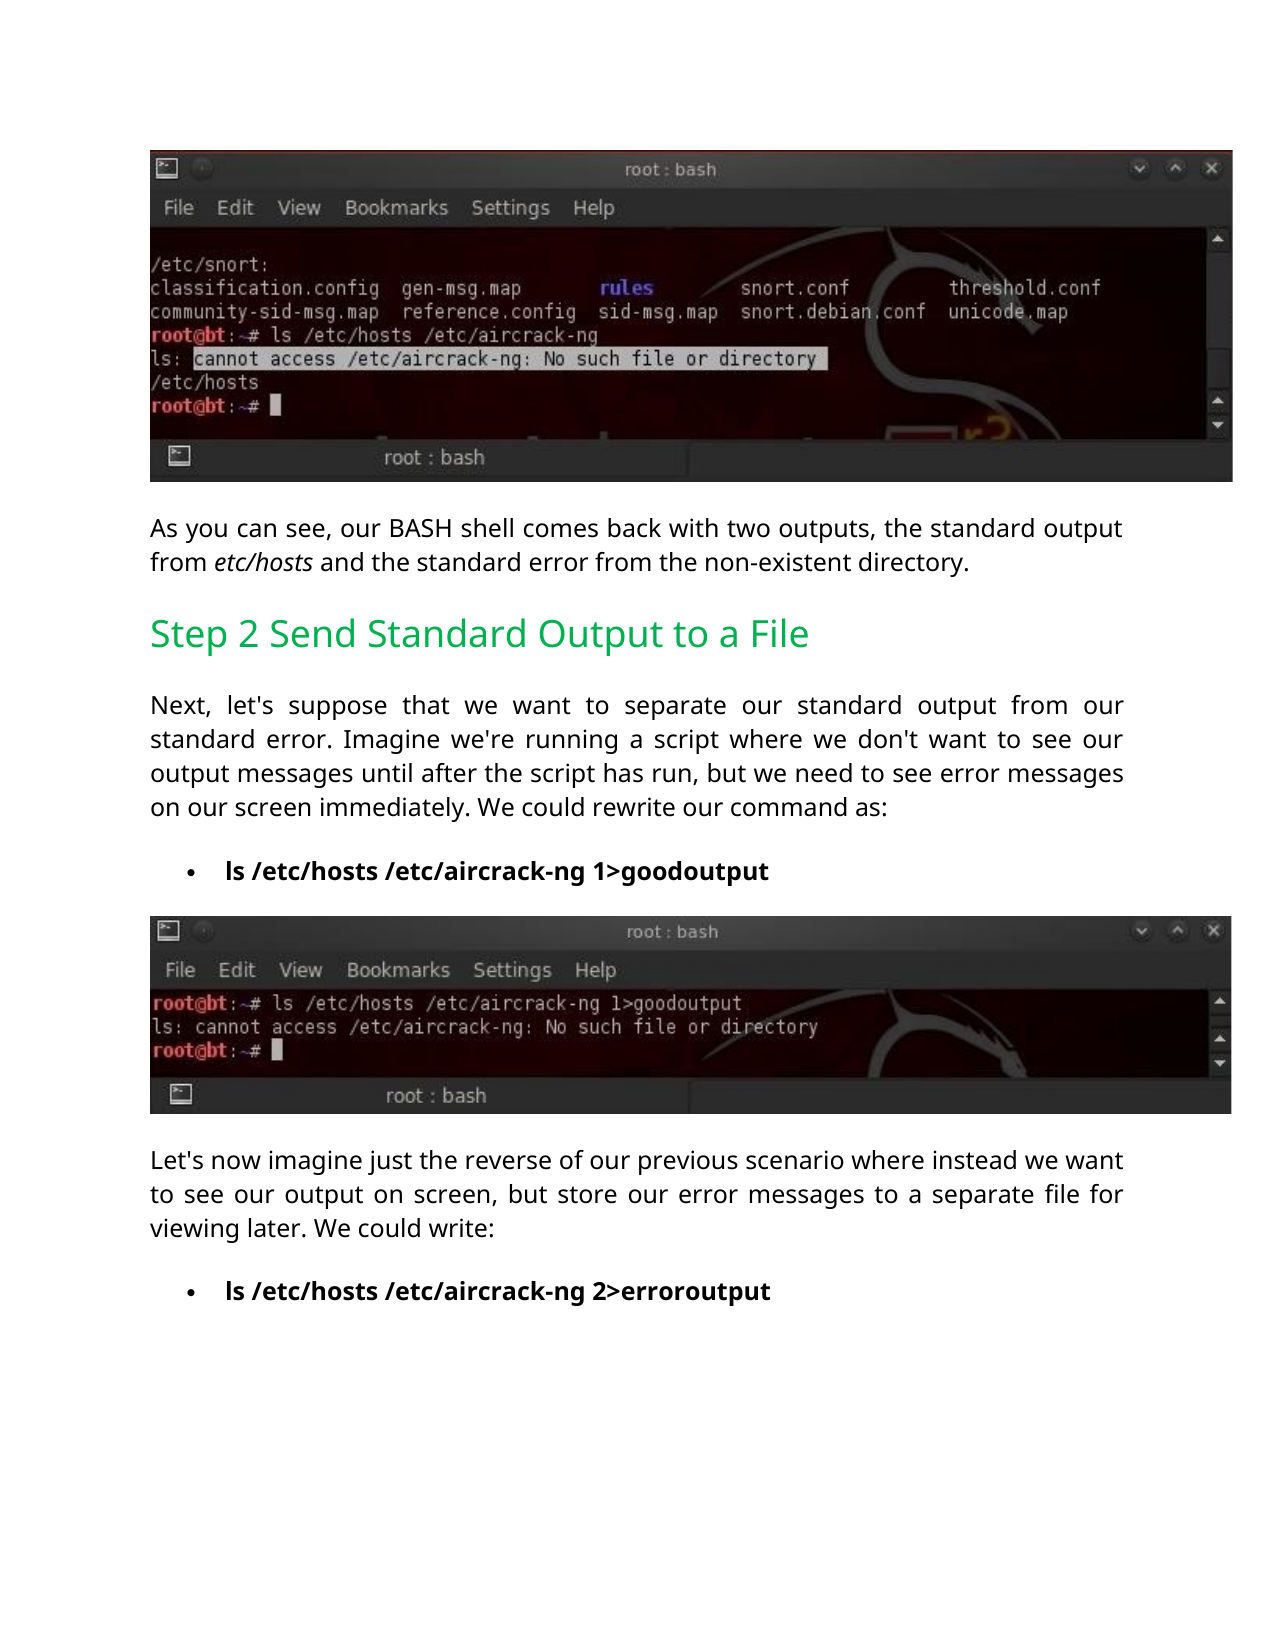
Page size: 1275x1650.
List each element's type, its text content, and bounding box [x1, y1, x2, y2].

picture [150, 916, 1232, 1114]
text As you can see, our BASH shell comes back with two outputs, the standard output from etc/hosts and the standard error from the non-existent directory. [150, 510, 1125, 578]
picture [150, 150, 1233, 482]
text Step 2 Send Standard Output to a File [150, 608, 1125, 659]
text Let's now imagine just the reverse of our previous scenario where instead we want to see our output on screen, but store our error messages to a separate file for viewing later. We could write: [150, 1143, 1125, 1245]
list ls /etc/hosts /etc/aircrack-ng 2>erroroutput [187, 1274, 1125, 1308]
list ls /etc/hosts /etc/aircrack-ng 1>goodoutput [187, 853, 1125, 887]
text Next, let's suppose that we want to separate our standard output from our standard error. Imagine we're running a script where we don't want to see our output messages until after the script has run, but we need to see error messages on our screen immediately. We could rewrite our command as: [150, 688, 1125, 824]
